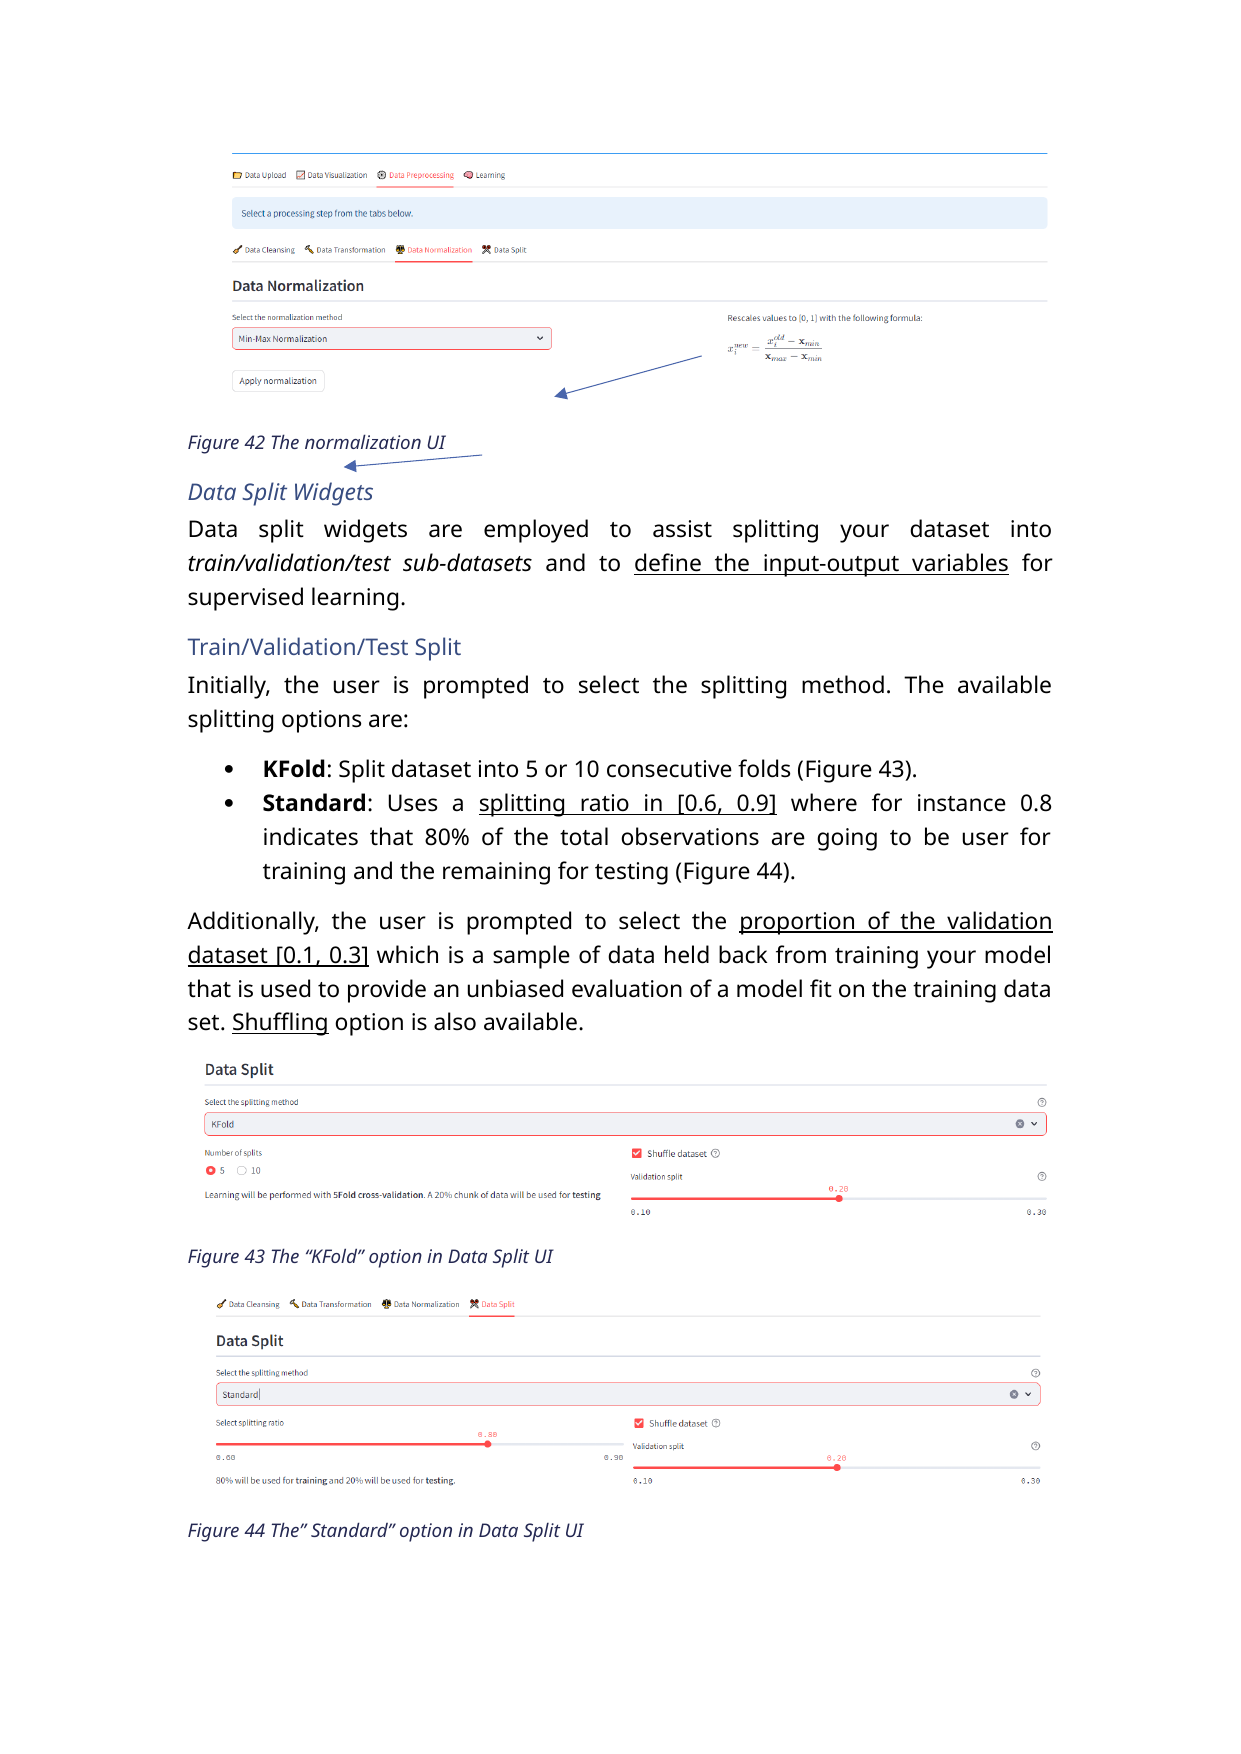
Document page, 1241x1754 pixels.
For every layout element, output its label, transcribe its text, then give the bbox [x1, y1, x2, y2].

picture [187, 1056, 1053, 1224]
text Figure 42 The normalization UI [187, 429, 1053, 455]
picture [187, 150, 1053, 410]
text Initially, the user is prompted to select the splitting method. The available splitting options are: [187, 669, 1053, 734]
list Standard: Uses a splitting ratio in [0.6, 0.9] where for instance 0.8 indicates that 80% of the total observations are going to be user for training and the remaining for testing (Figure 44). [225, 787, 1053, 886]
text Data split widgets are employed to assist splitting your dataset into train/validation/test sub-datasets and to define the input-output variables for supervised learning. [187, 513, 1053, 612]
text Figure 43 The “KFold” option in Data Split UI [187, 1243, 1053, 1269]
subtitle Train/Validation/Test Split [187, 631, 1053, 663]
list KFold: Split dataset into 5 or 10 consecutive folds (Figure 43). [225, 753, 1053, 785]
picture [187, 1289, 1053, 1499]
text Figure 44 The” Standard” option in Data Split UI [187, 1517, 1053, 1543]
text Additionally, the user is prompted to select the proportion of the validation dataset [0.1, 0.3] which is a sample of data held back from training your model that is used to provide an unbiased evaluation of a model fit on the training data set. Shuffling option is also available. [187, 905, 1053, 1038]
subtitle Data Split Widgets [187, 476, 1053, 507]
